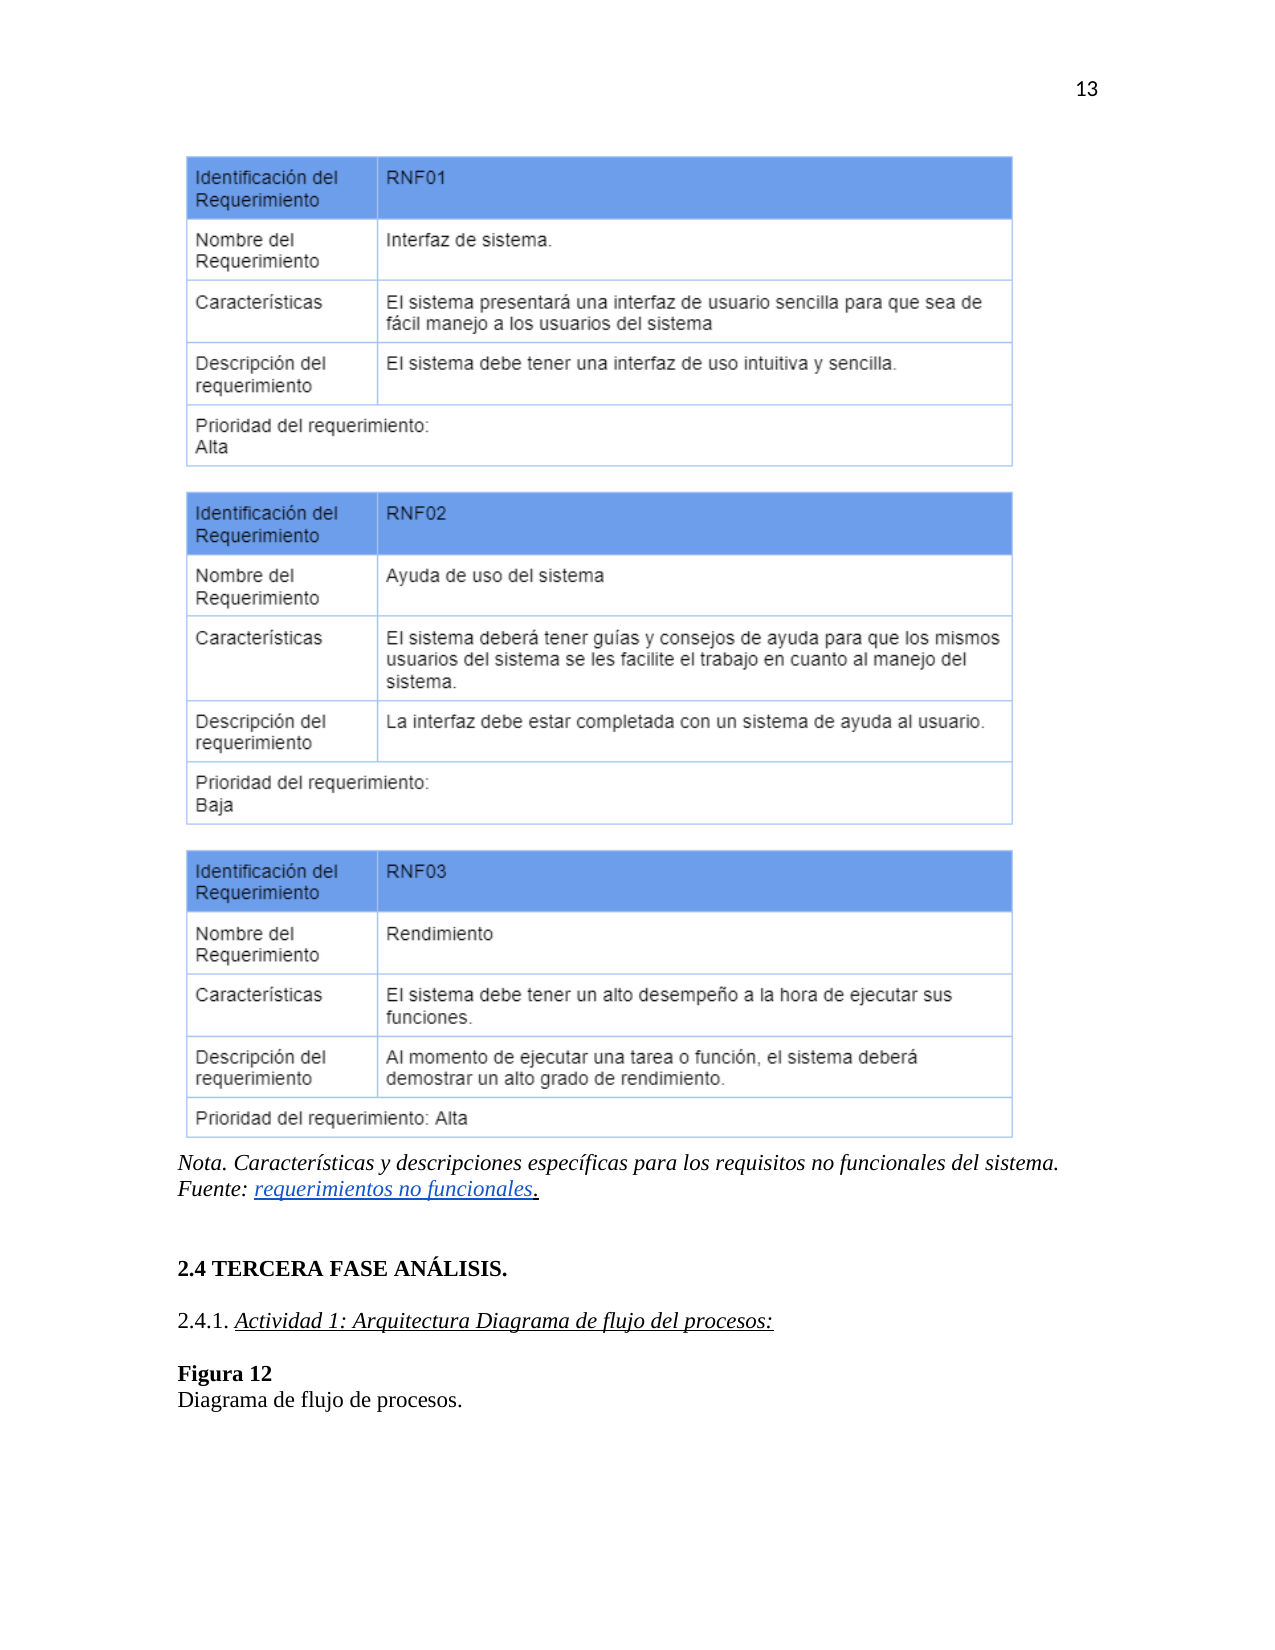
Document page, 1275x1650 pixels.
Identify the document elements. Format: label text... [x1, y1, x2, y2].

picture [177, 147, 1025, 1150]
text Figura 12 [177, 1360, 1098, 1386]
text 2.4.1. Actividad 1: Arquitectura Diagrama de flujo del procesos: [177, 1307, 1098, 1334]
text 2.4 TERCERA FASE ANÁLISIS. [177, 1254, 1098, 1281]
text Diagrama de flujo de procesos. [177, 1386, 1098, 1413]
text Nota. Características y descripciones específicas para los requisitos no funcionales del sistema. Fuente: requerimientos no funcionales. [177, 1149, 1098, 1202]
